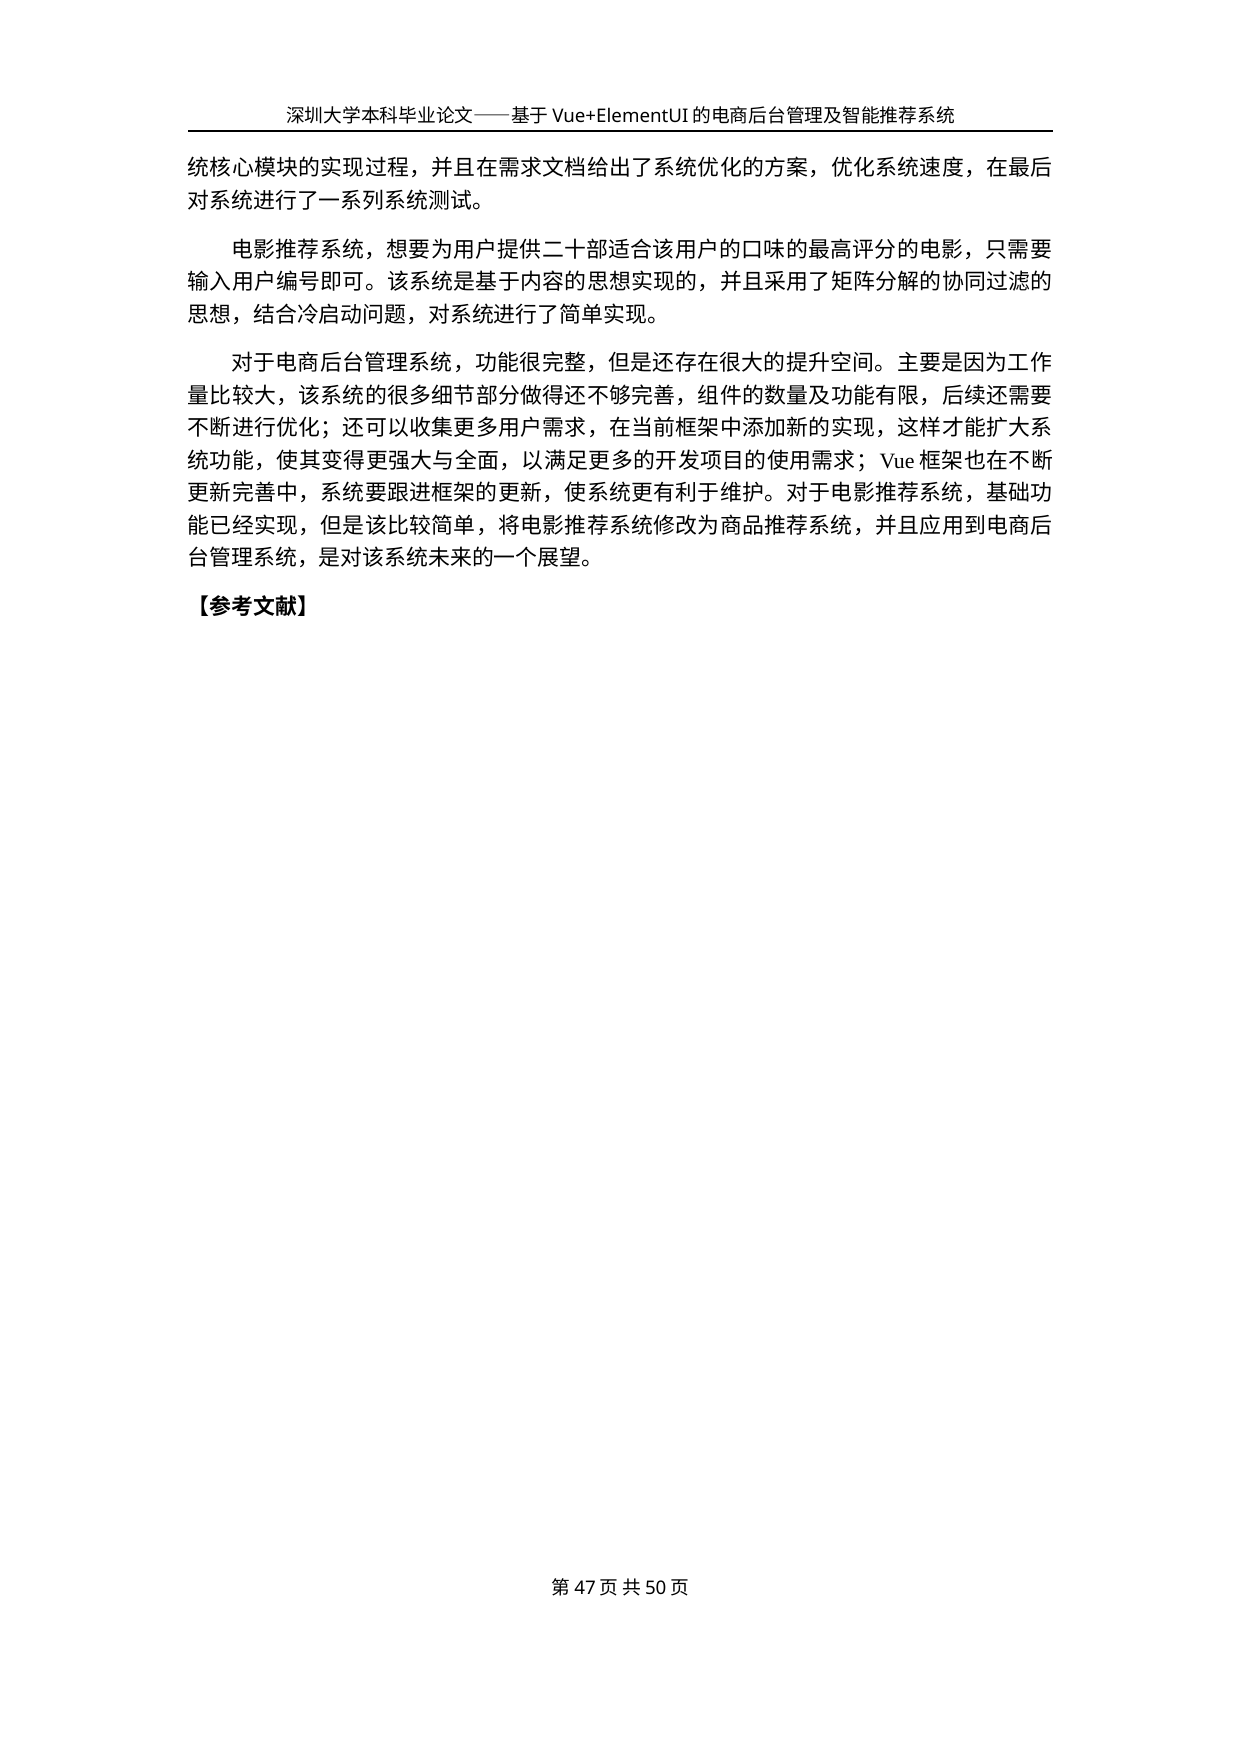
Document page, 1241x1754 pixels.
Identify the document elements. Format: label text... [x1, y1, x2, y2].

text 电影推荐系统，想要为用户提供二十部适合该用户的口味的最高评分的电影，只需要输入用户编号即可。该系统是基于内容的思想实现的，并且采用了矩阵分解的协同过滤的思想，结合冷启动问题，对系统进行了简单实现。 [187, 231, 1053, 329]
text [187, 150, 1053, 215]
text 对于电商后台管理系统，功能很完整，但是还存在很大的提升空间。主要是因为工作量比较大，该系统的很多细节部分做得还不够完善，组件的数量及功能有限，后续还需要不断进行优化；还可以收集更多用户需求，在当前框架中添加新的实现，这样才能扩大系统功能，使其变得更强大与全面，以满足更多的开发项目的使用需求；Vue框架也在不断更新完善中，系统要跟进框架的更新，使系统更有利于维护。对于电影推荐系统，基础功能已经实现，但是该比较简单，将电影推荐系统修改为商品推荐系统，并且应用到电商后台管理系统，是对该系统未来的一个展望。 [187, 345, 1053, 572]
subtitle 【参考文献】 [187, 589, 1053, 621]
